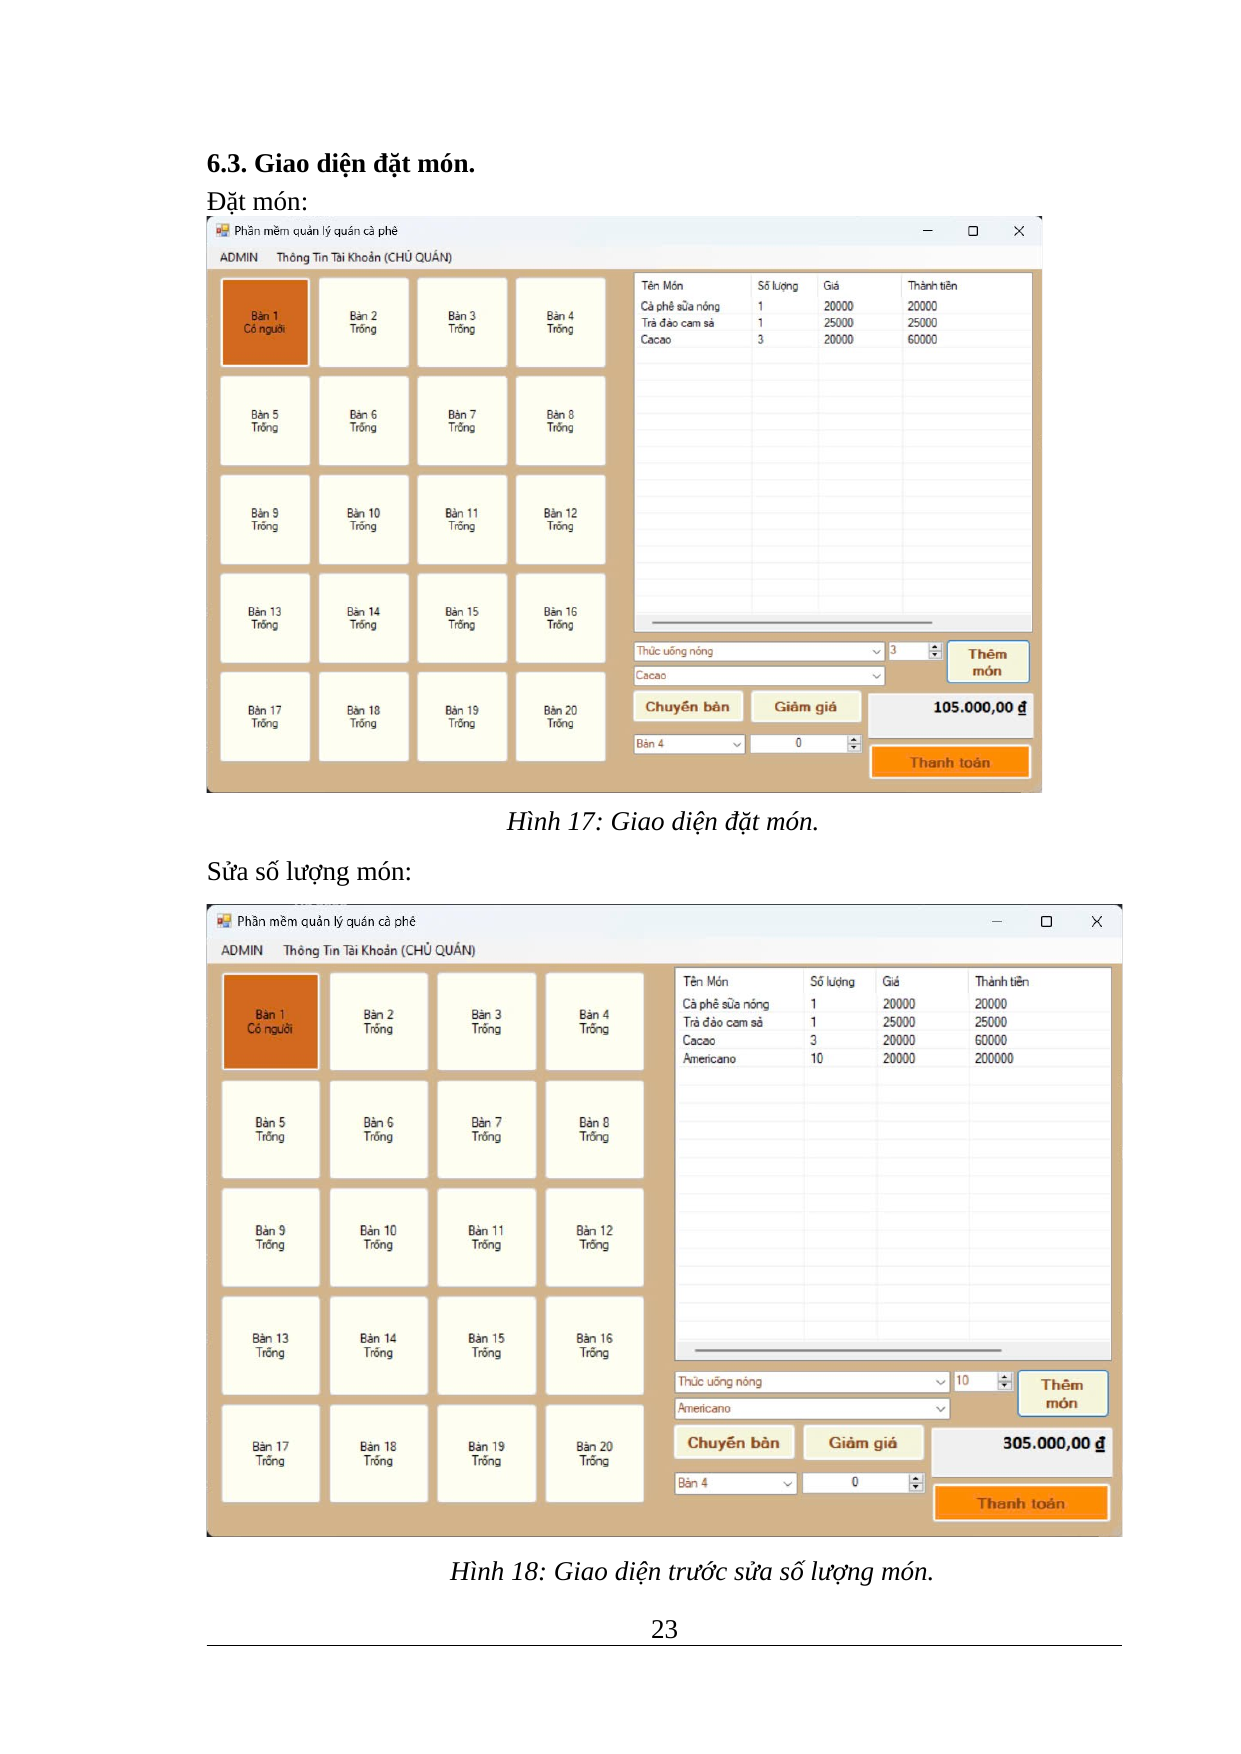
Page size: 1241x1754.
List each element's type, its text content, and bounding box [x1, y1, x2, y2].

picture [206, 216, 1043, 793]
text Đặt món: [207, 185, 1122, 216]
subtitle 6.3. Giao diện đặt món. [207, 148, 1122, 179]
text Hình 18: Giao diện trước sửa số lượng món. [207, 1555, 1122, 1587]
text Hình 17: Giao diện đặt món. [207, 805, 1122, 836]
text Sửa số lượng món: [207, 855, 1122, 886]
picture [206, 904, 1123, 1537]
